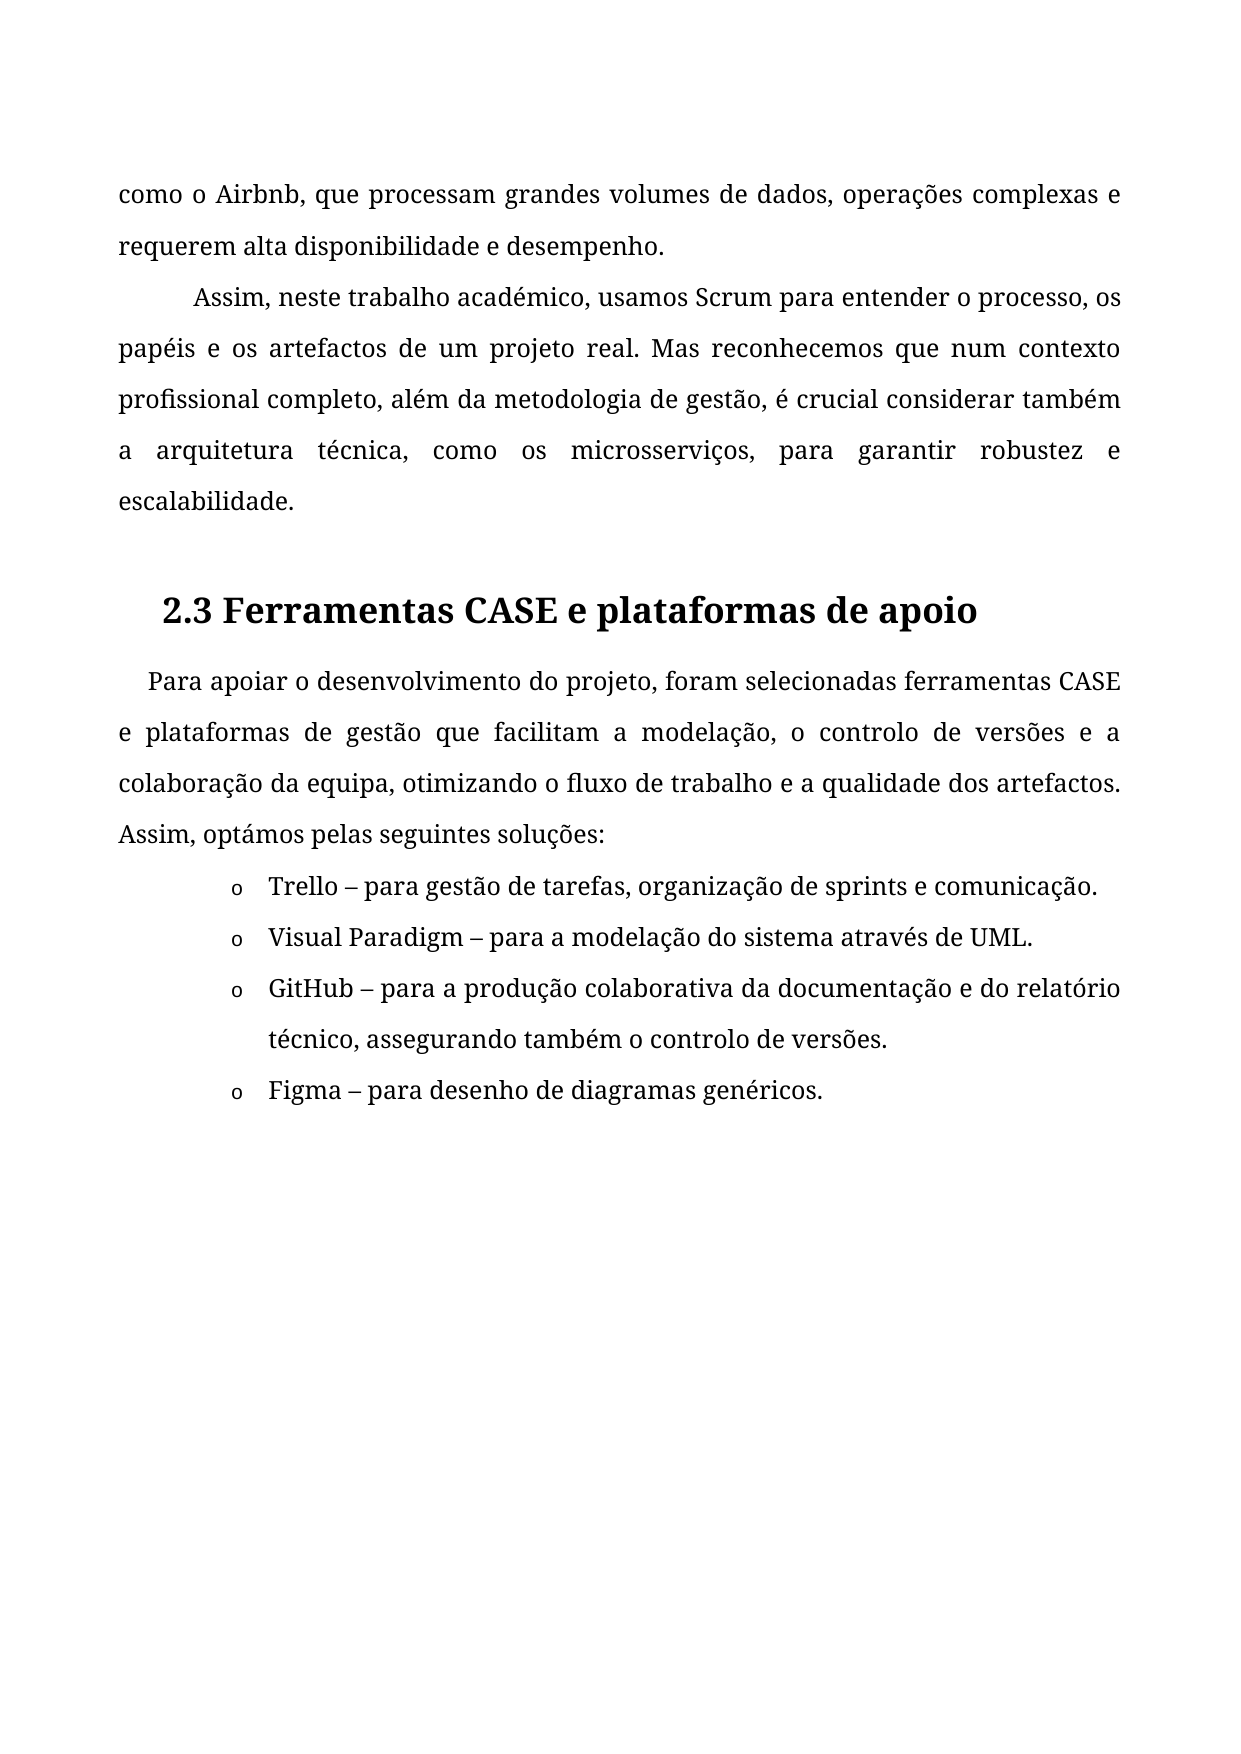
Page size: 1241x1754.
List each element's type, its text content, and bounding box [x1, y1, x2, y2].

list Figma – para desenho de diagramas genéricos. [231, 1072, 1122, 1106]
text Assim, neste trabalho académico, usamos Scrum para entender o processo, os papéis e os artefactos de um projeto real. Mas reconhecemos que num contexto profissional completo, além da metodologia de gestão, é crucial considerar também a arquitetura técnica, como os microsserviços, para garantir robustez e escalabilidade. [118, 279, 1122, 517]
list Trello – para gestão de tarefas, organização de sprints e comunicação. [231, 868, 1122, 902]
list Visual Paradigm – para a modelação do sistema através de UML. [231, 919, 1122, 953]
subtitle Ferramentas CASE e plataformas de apoio [162, 586, 1122, 634]
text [118, 177, 1122, 262]
list GitHub – para a produção colaborativa da documentação e do relatório técnico, assegurando também o controlo de versões. [231, 970, 1122, 1055]
text Para apoiar o desenvolvimento do projeto, foram selecionadas ferramentas CASE e plataformas de gestão que facilitam a modelação, o controlo de versões e a colaboração da equipa, otimizando o fluxo de trabalho e a qualidade dos artefactos. Assim, optámos pelas seguintes soluções: [118, 664, 1122, 851]
